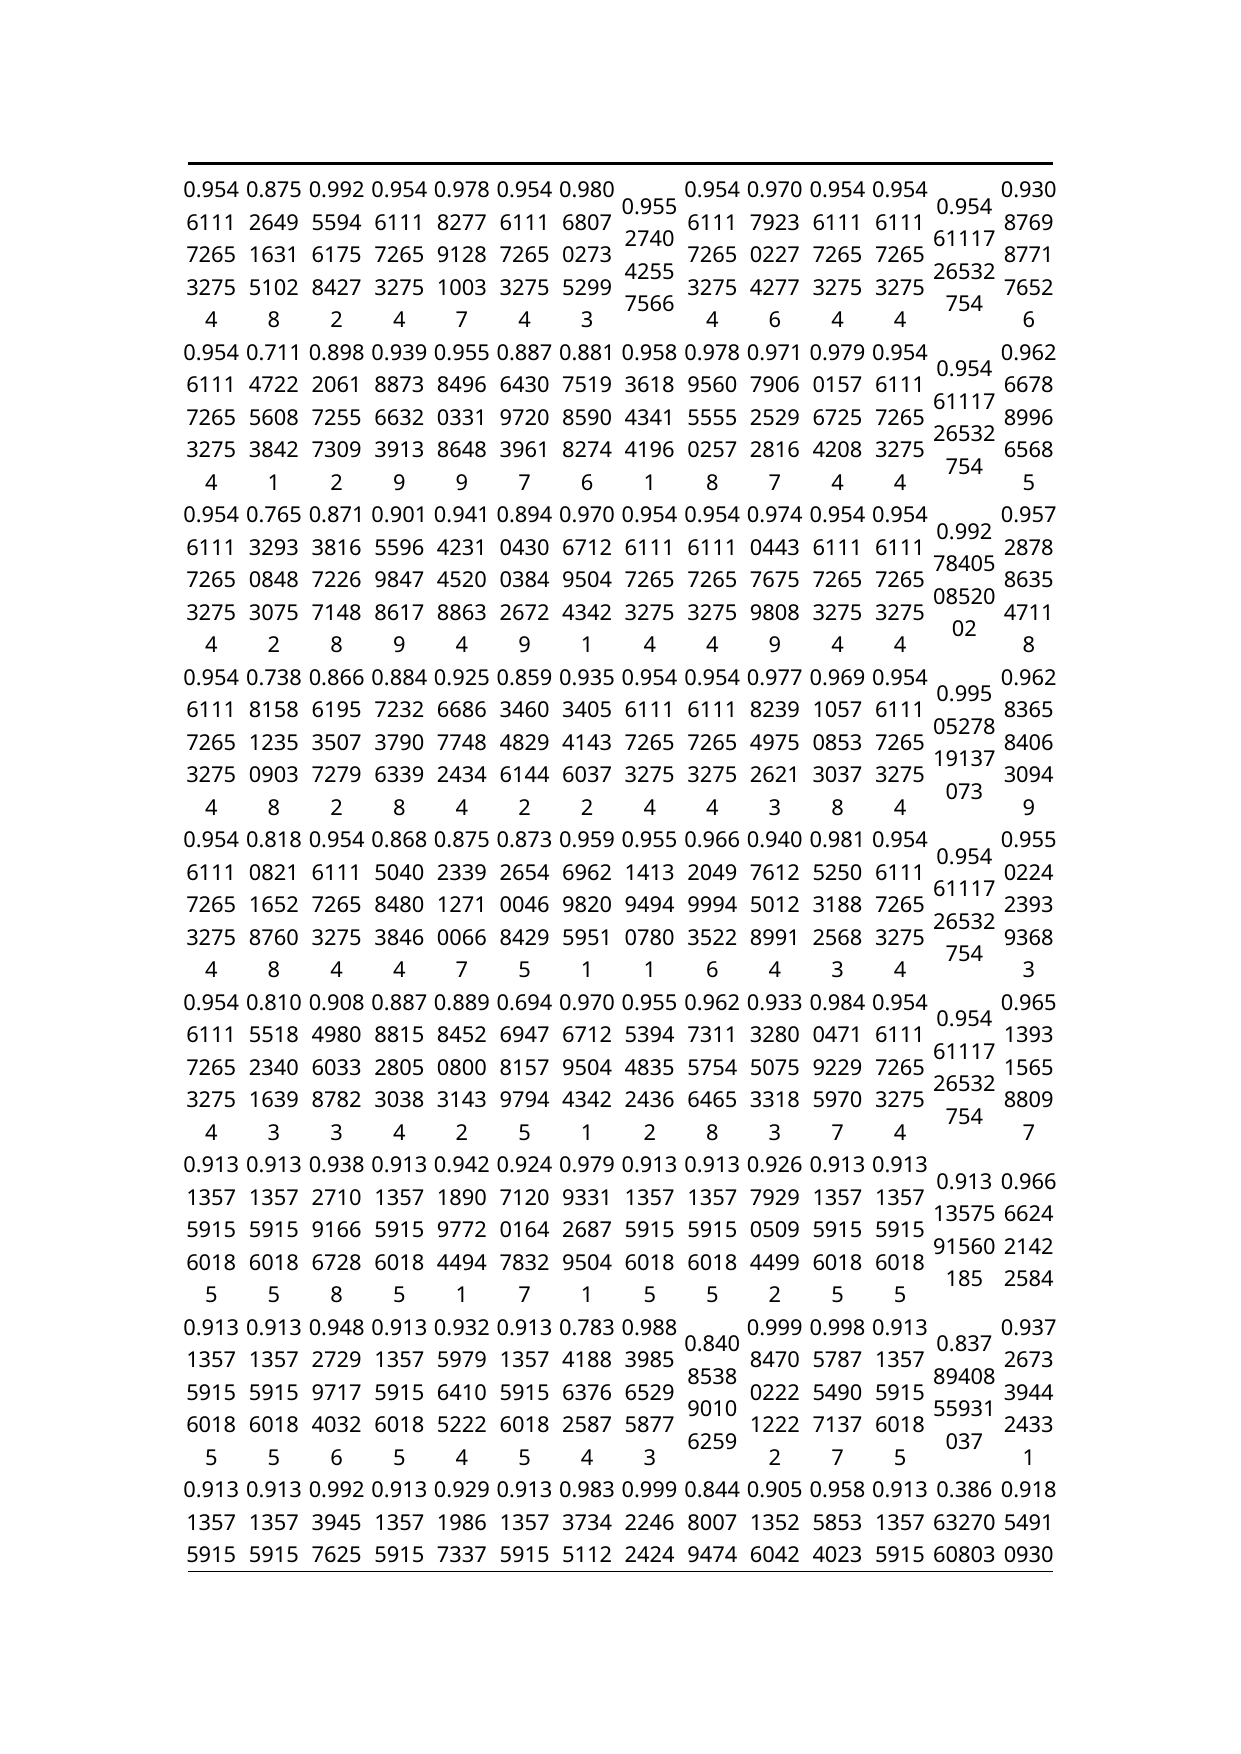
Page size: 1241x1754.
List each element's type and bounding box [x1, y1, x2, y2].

table_header [188, 165, 1053, 1571]
